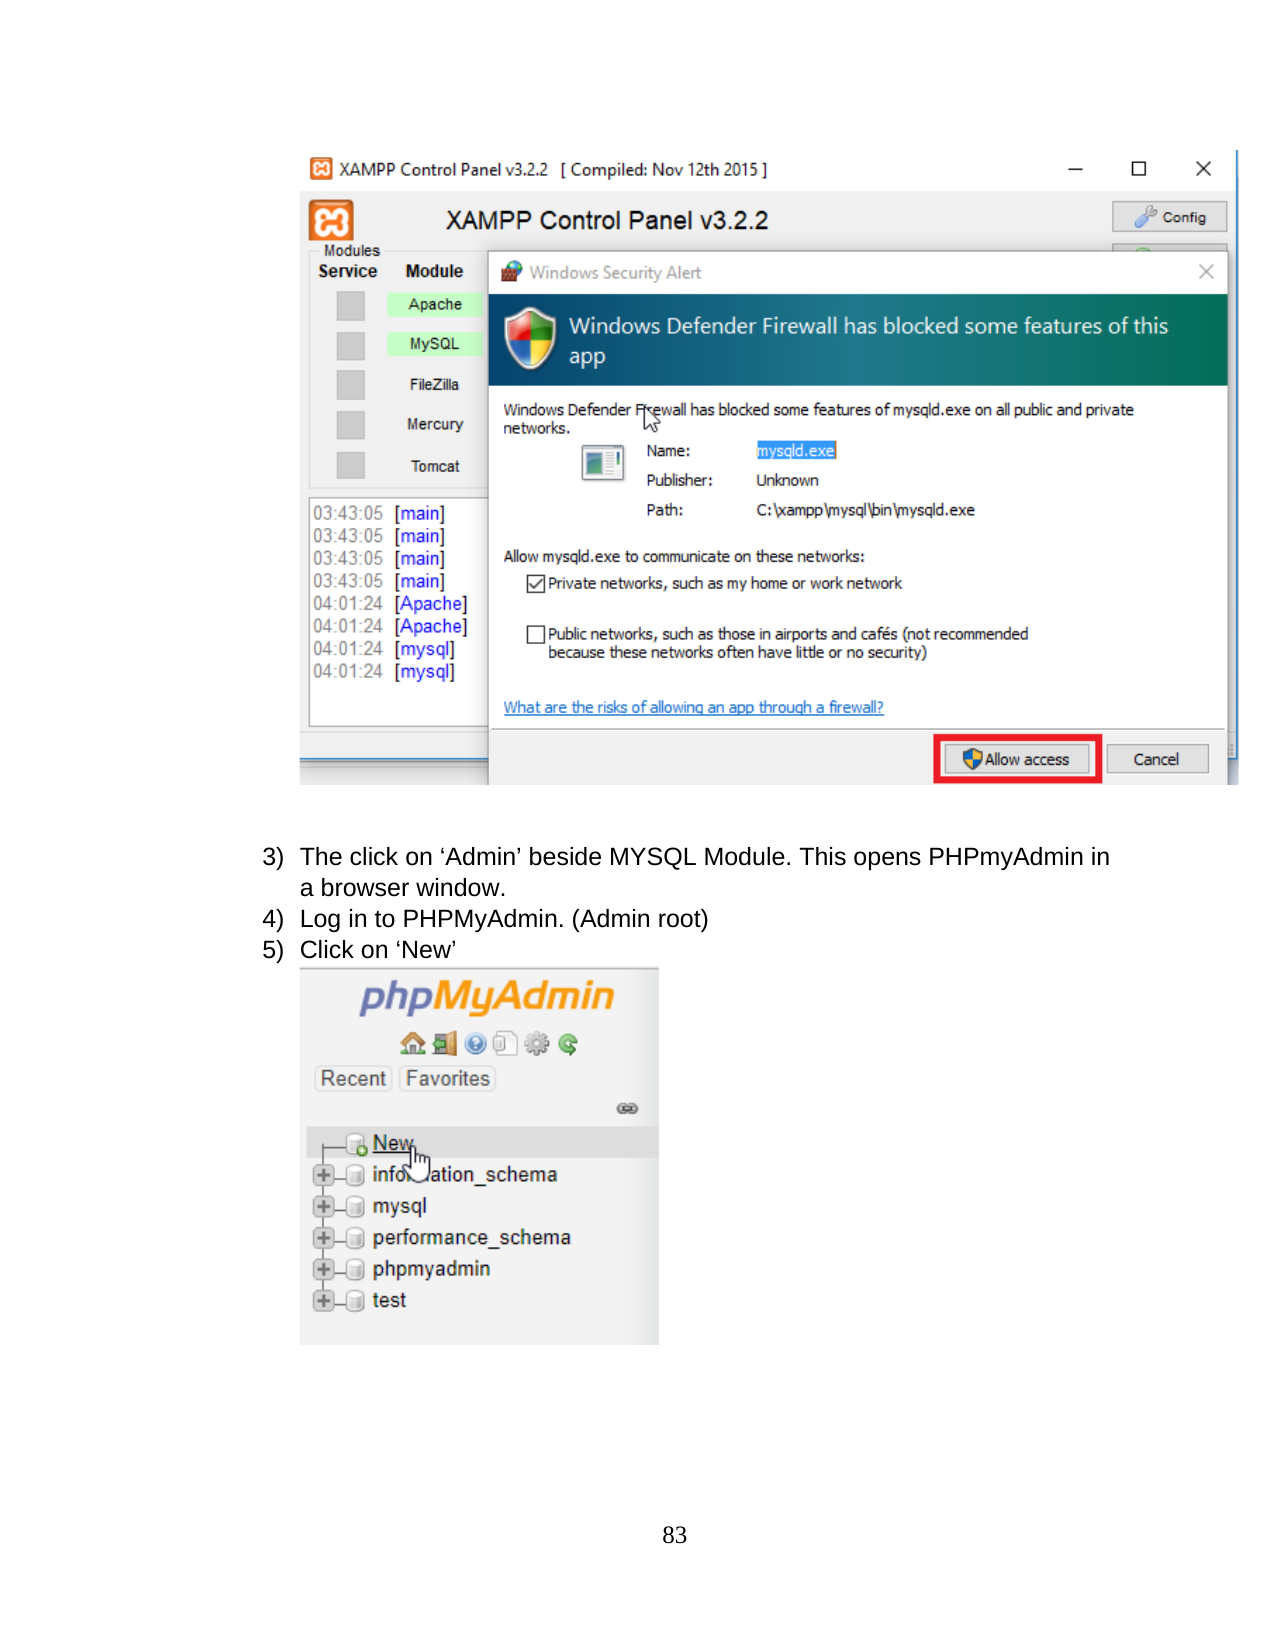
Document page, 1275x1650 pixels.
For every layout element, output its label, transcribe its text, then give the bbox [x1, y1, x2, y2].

list The click on ‘Admin’ beside MYSQL Module. This opens PHPmyAdmin in a browser window. [262, 842, 1125, 902]
picture [299, 150, 1239, 785]
picture [299, 966, 659, 1345]
list Log in to PHPMyAdmin. (Admin root) [262, 904, 1125, 933]
list Click on ‘New’ [262, 935, 1125, 964]
